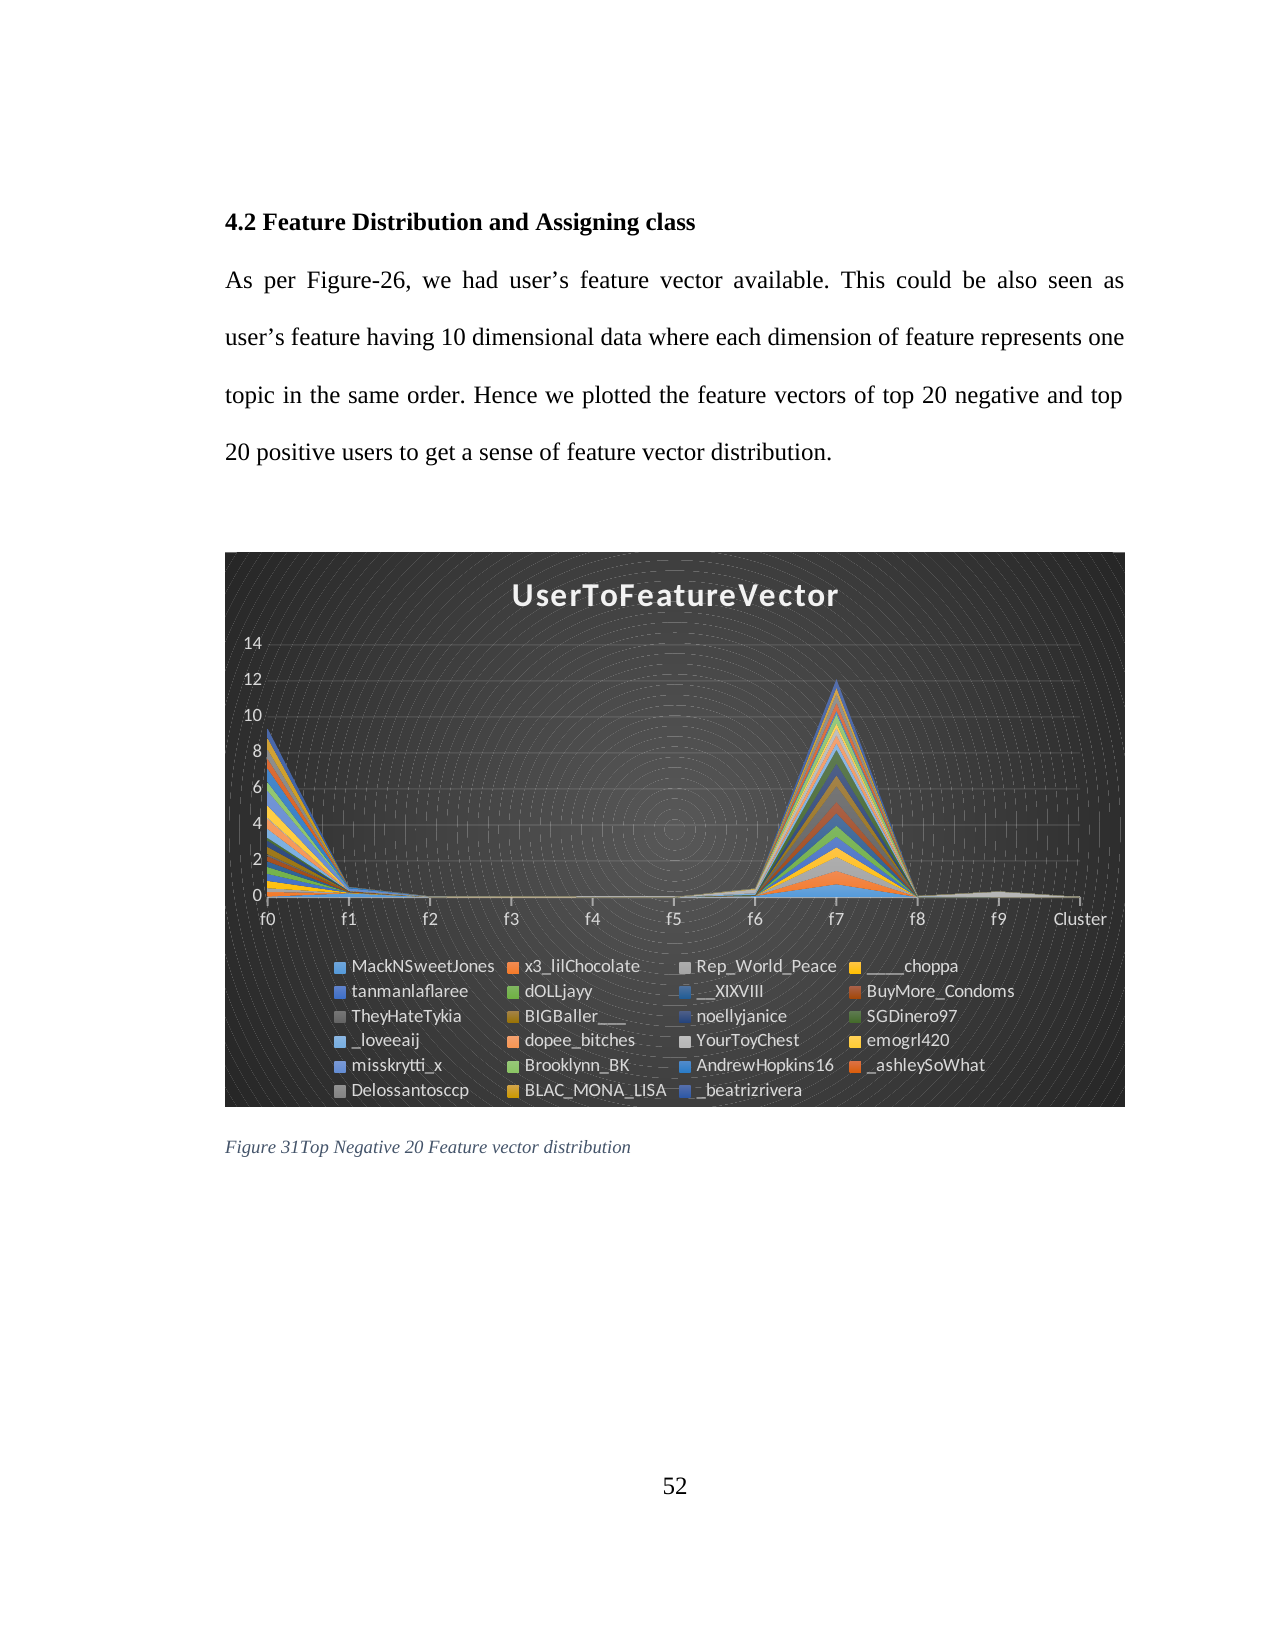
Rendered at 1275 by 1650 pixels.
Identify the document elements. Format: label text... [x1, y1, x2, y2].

text 4.2 Feature Distribution and Assigning class [225, 207, 1125, 236]
text As per Figure-26, we had user’s feature vector available. This could be also seen as user’s feature having 10 dimensional data where each dimension of feature represents one topic in the same order. Hence we plotted the feature vectors of top 20 negative and top 20 positive users to get a sense of feature vector distribution. [225, 265, 1125, 466]
